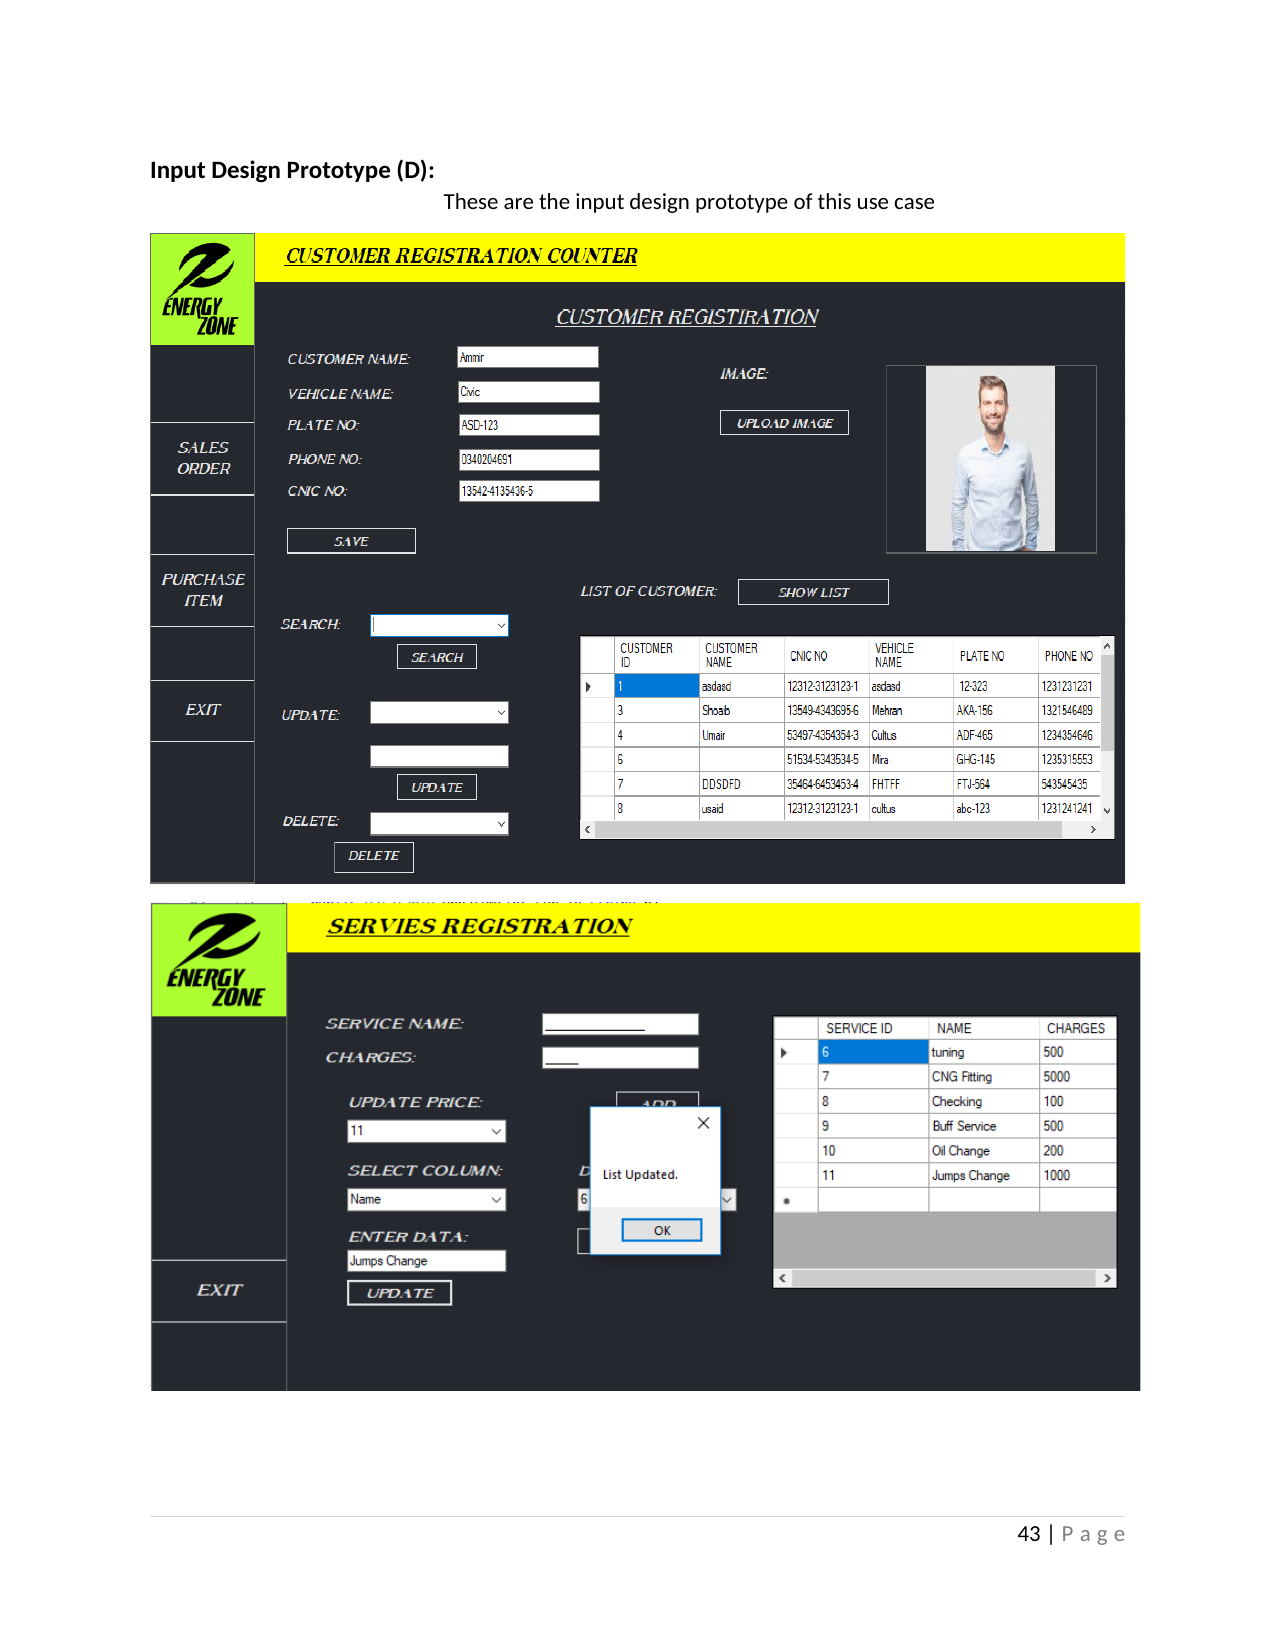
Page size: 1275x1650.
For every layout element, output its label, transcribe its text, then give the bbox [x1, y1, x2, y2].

picture [150, 233, 1125, 884]
text These are the input design prototype of this use case [150, 187, 1125, 215]
picture [150, 902, 1141, 1391]
subtitle Input Design Prototype (D): [150, 154, 1125, 185]
